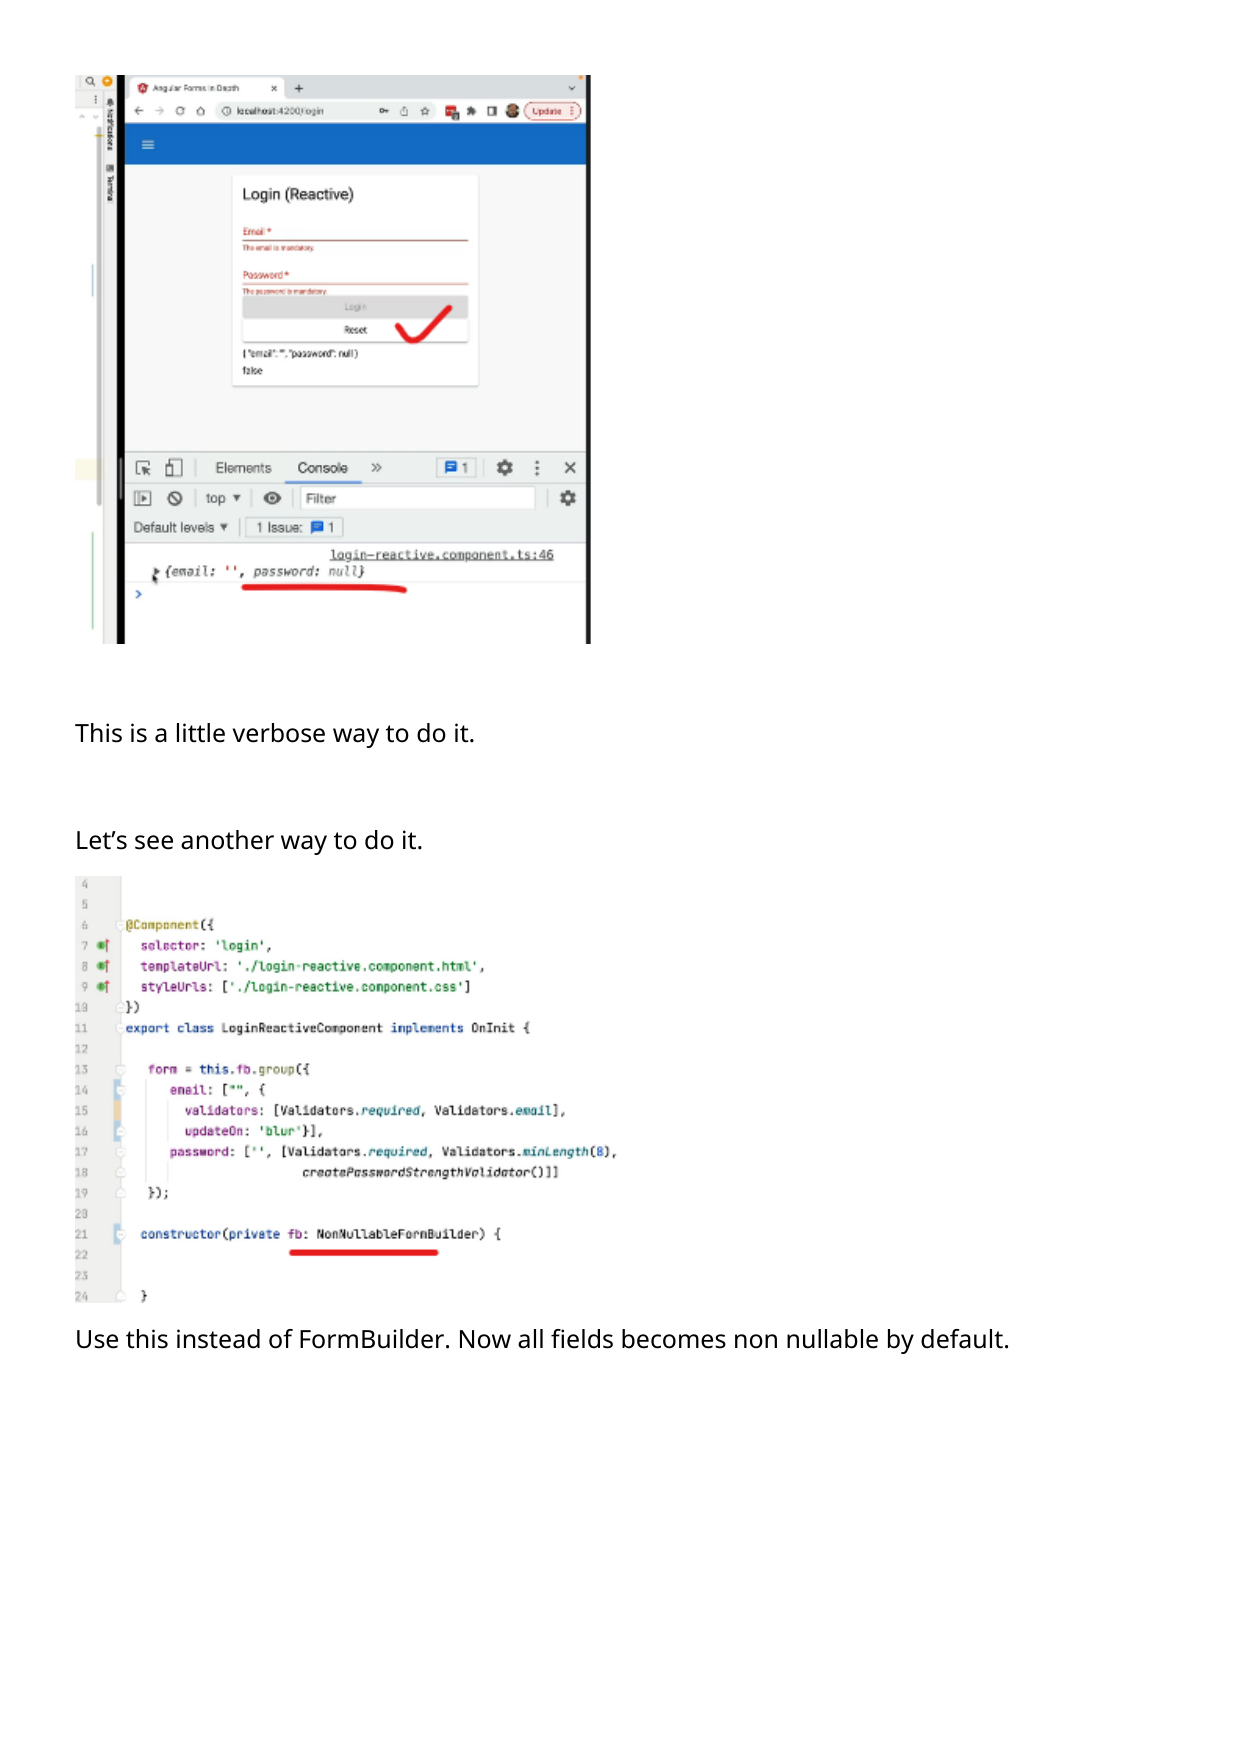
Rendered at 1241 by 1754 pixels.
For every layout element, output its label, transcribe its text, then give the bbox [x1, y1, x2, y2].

text This is a little verbose way to do it. [75, 716, 1165, 750]
text Let’s see another way to do it. [75, 823, 1165, 857]
text Use this instead of FormBuilder. Now all fields becomes non nullable by default. [75, 1322, 1165, 1356]
picture [75, 75, 591, 644]
picture [75, 876, 632, 1303]
